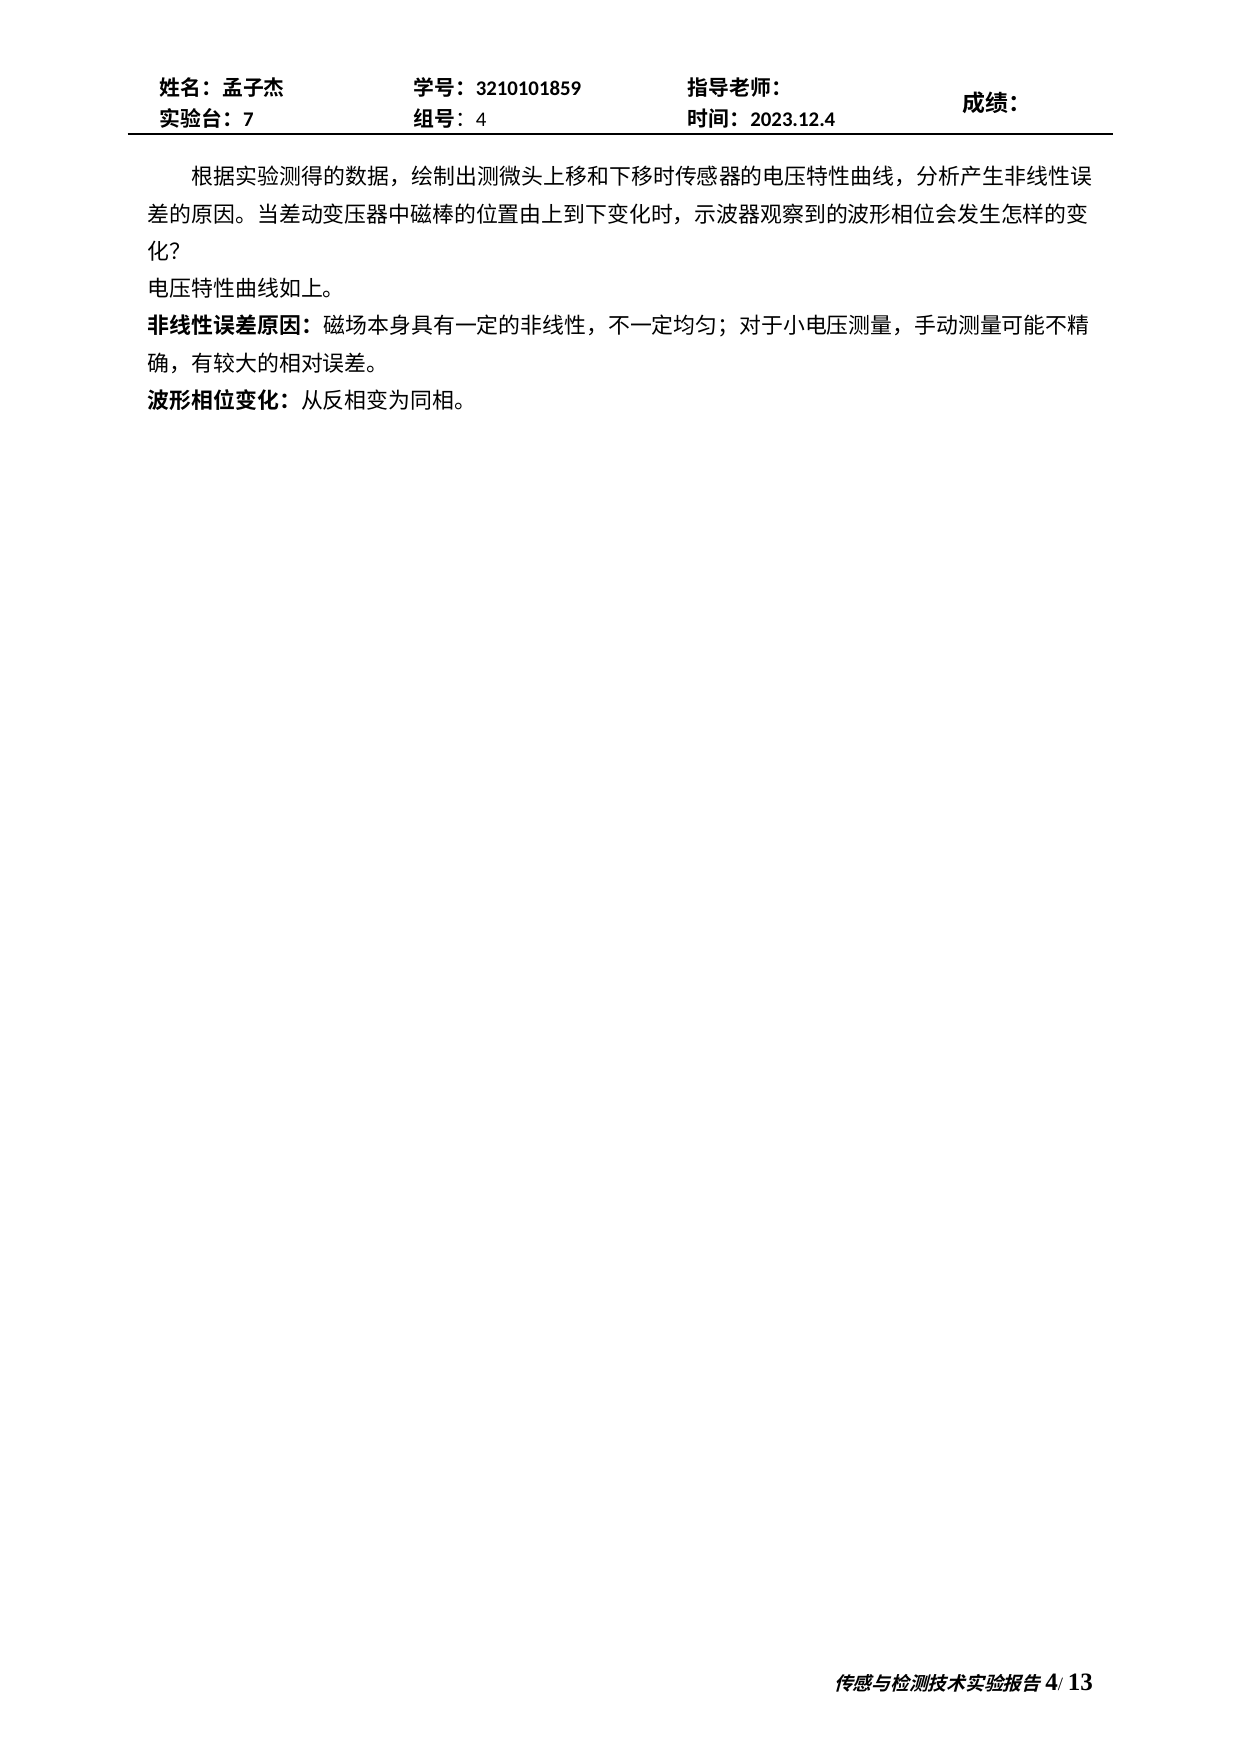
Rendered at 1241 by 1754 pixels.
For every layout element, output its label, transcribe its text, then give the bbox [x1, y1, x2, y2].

text 电压特性曲线如上。 [148, 271, 1092, 303]
text 波形相位变化：从反相变为同相。 [148, 382, 1092, 415]
text 非线性误差原因：磁场本身具有一定的非线性，不一定均匀；对于小电压测量，手动测量可能不精确，有较大的相对误差。 [148, 308, 1092, 378]
text 根据实验测得的数据，绘制出测微头上移和下移时传感器的电压特性曲线，分析产生非线性误差的原因。当差动变压器中磁棒的位置由上到下变化时，示波器观察到的波形相位会发生怎样的变化？ [148, 159, 1092, 266]
